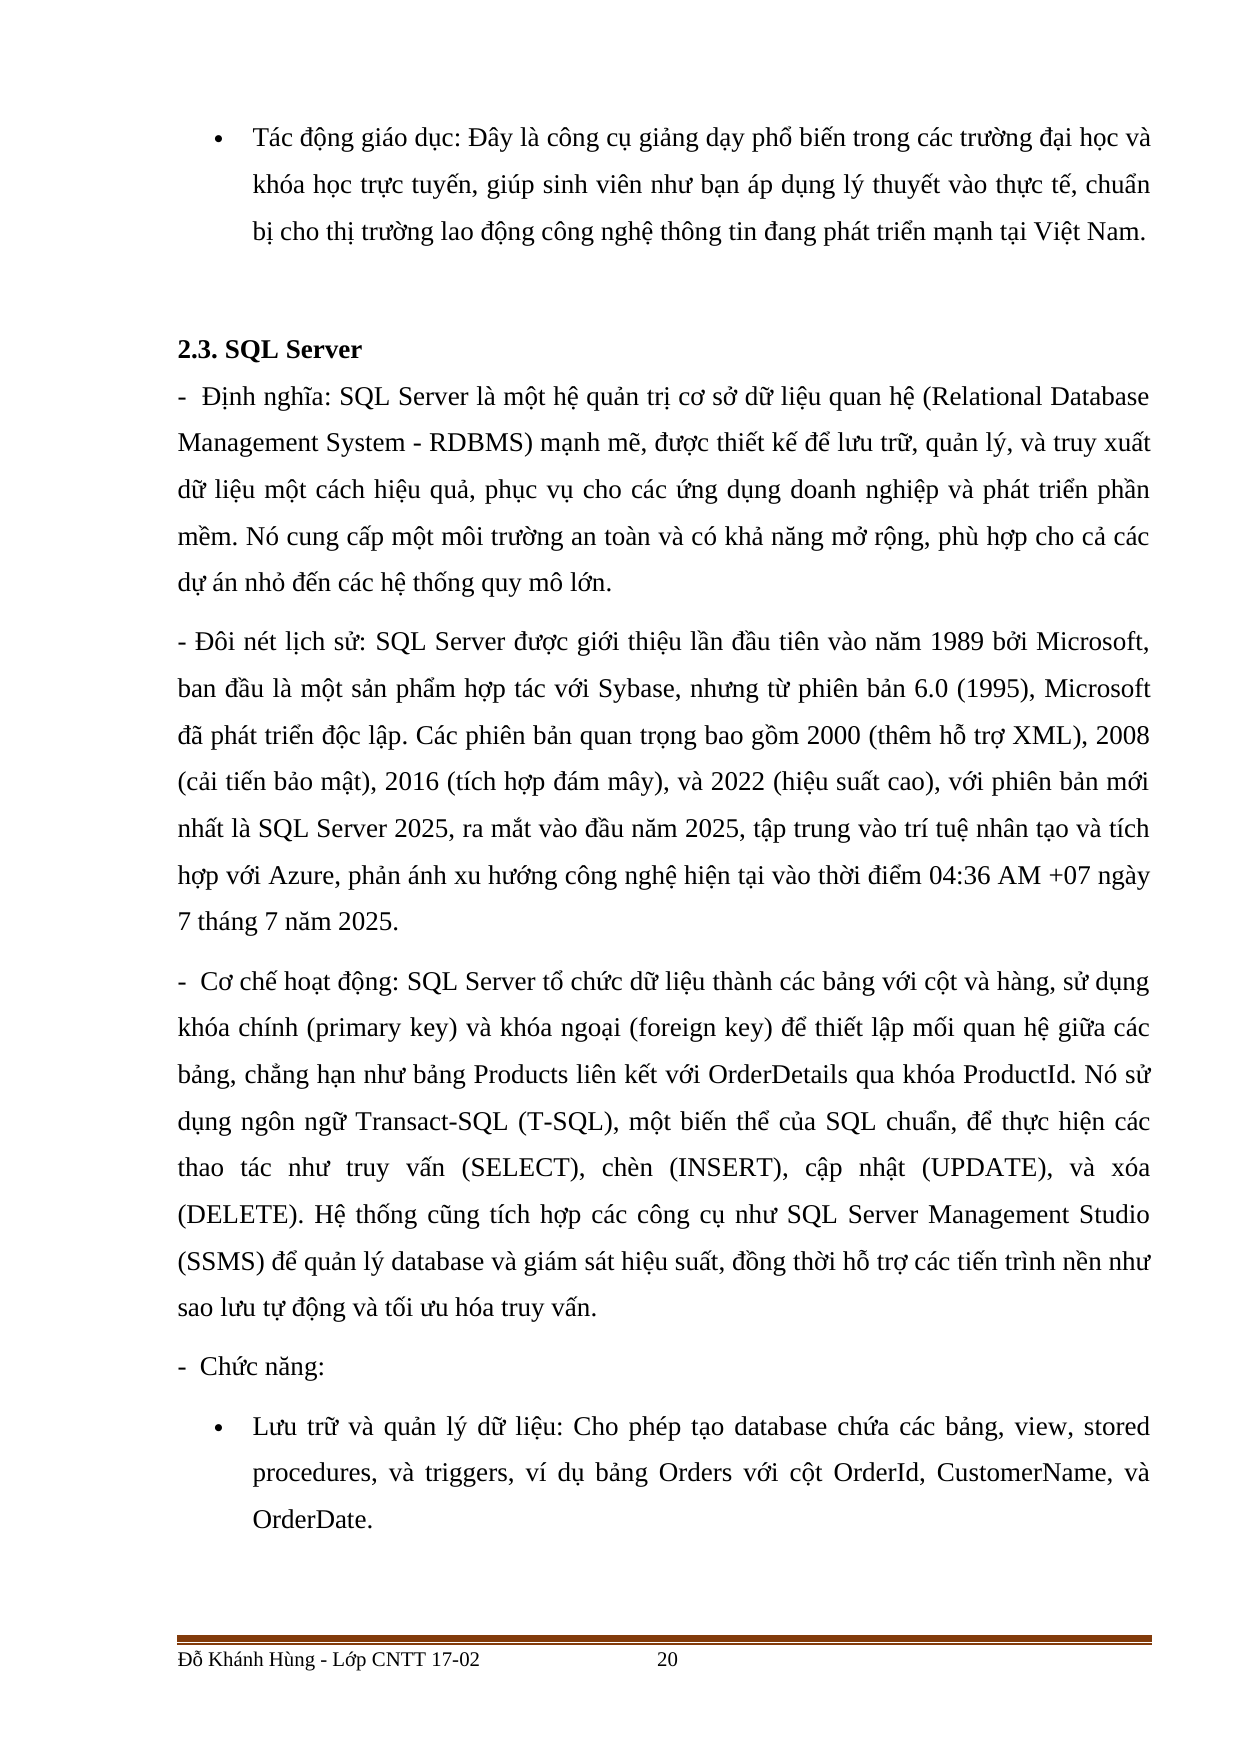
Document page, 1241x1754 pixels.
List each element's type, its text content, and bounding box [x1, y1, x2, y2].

text - Định nghĩa: SQL Server là một hệ quản trị cơ sở dữ liệu quan hệ (Relational Database Management System - RDBMS) mạnh mẽ, được thiết kế để lưu trữ, quản lý, và truy xuất dữ liệu một cách hiệu quả, phục vụ cho các ứng dụng doanh nghiệp và phát triển phần mềm. Nó cung cấp một môi trường an toàn và có khả năng mở rộng, phù hợp cho cả các dự án nhỏ đến các hệ thống quy mô lớn. [177, 380, 1152, 597]
text - Cơ chế hoạt động: SQL Server tổ chức dữ liệu thành các bảng với cột và hàng, sử dụng khóa chính (primary key) và khóa ngoại (foreign key) để thiết lập mối quan hệ giữa các bảng, chẳng hạn như bảng Products liên kết với OrderDetails qua khóa ProductId. Nó sử dụng ngôn ngữ Transact-SQL (T-SQL), một biến thể của SQL chuẩn, để thực hiện các thao tác như truy vấn (SELECT), chèn (INSERT), cập nhật (UPDATE), và xóa (DELETE). Hệ thống cũng tích hợp các công cụ như SQL Server Management Studio (SSMS) để quản lý database và giám sát hiệu suất, đồng thời hỗ trợ các tiến trình nền như sao lưu tự động và tối ưu hóa truy vấn. [177, 965, 1152, 1322]
list Tác động giáo dục: Đây là công cụ giảng dạy phổ biến trong các trường đại học và khóa học trực tuyến, giúp sinh viên như bạn áp dụng lý thuyết vào thực tế, chuẩn bị cho thị trường lao động công nghệ thông tin đang phát triển mạnh tại Việt Nam. [215, 121, 1152, 246]
list Lưu trữ và quản lý dữ liệu: Cho phép tạo database chứa các bảng, view, stored procedures, và triggers, ví dụ bảng Orders với cột OrderId, CustomerName, và OrderDate. [215, 1410, 1152, 1534]
text - Chức năng: [177, 1351, 1152, 1382]
text - Đôi nét lịch sử: SQL Server được giới thiệu lần đầu tiên vào năm 1989 bởi Microsoft, ban đầu là một sản phẩm hợp tác với Sybase, nhưng từ phiên bản 6.0 (1995), Microsoft đã phát triển độc lập. Các phiên bản quan trọng bao gồm 2000 (thêm hỗ trợ XML), 2008 (cải tiến bảo mật), 2016 (tích hợp đám mây), và 2022 (hiệu suất cao), với phiên bản mới nhất là SQL Server 2025, ra mắt vào đầu năm 2025, tập trung vào trí tuệ nhân tạo và tích hợp với Azure, phản ánh xu hướng công nghệ hiện tại vào thời điểm 04:36 AM +07 ngày 7 tháng 7 năm 2025. [177, 626, 1152, 937]
subtitle 2.3. SQL Server [177, 333, 1152, 364]
